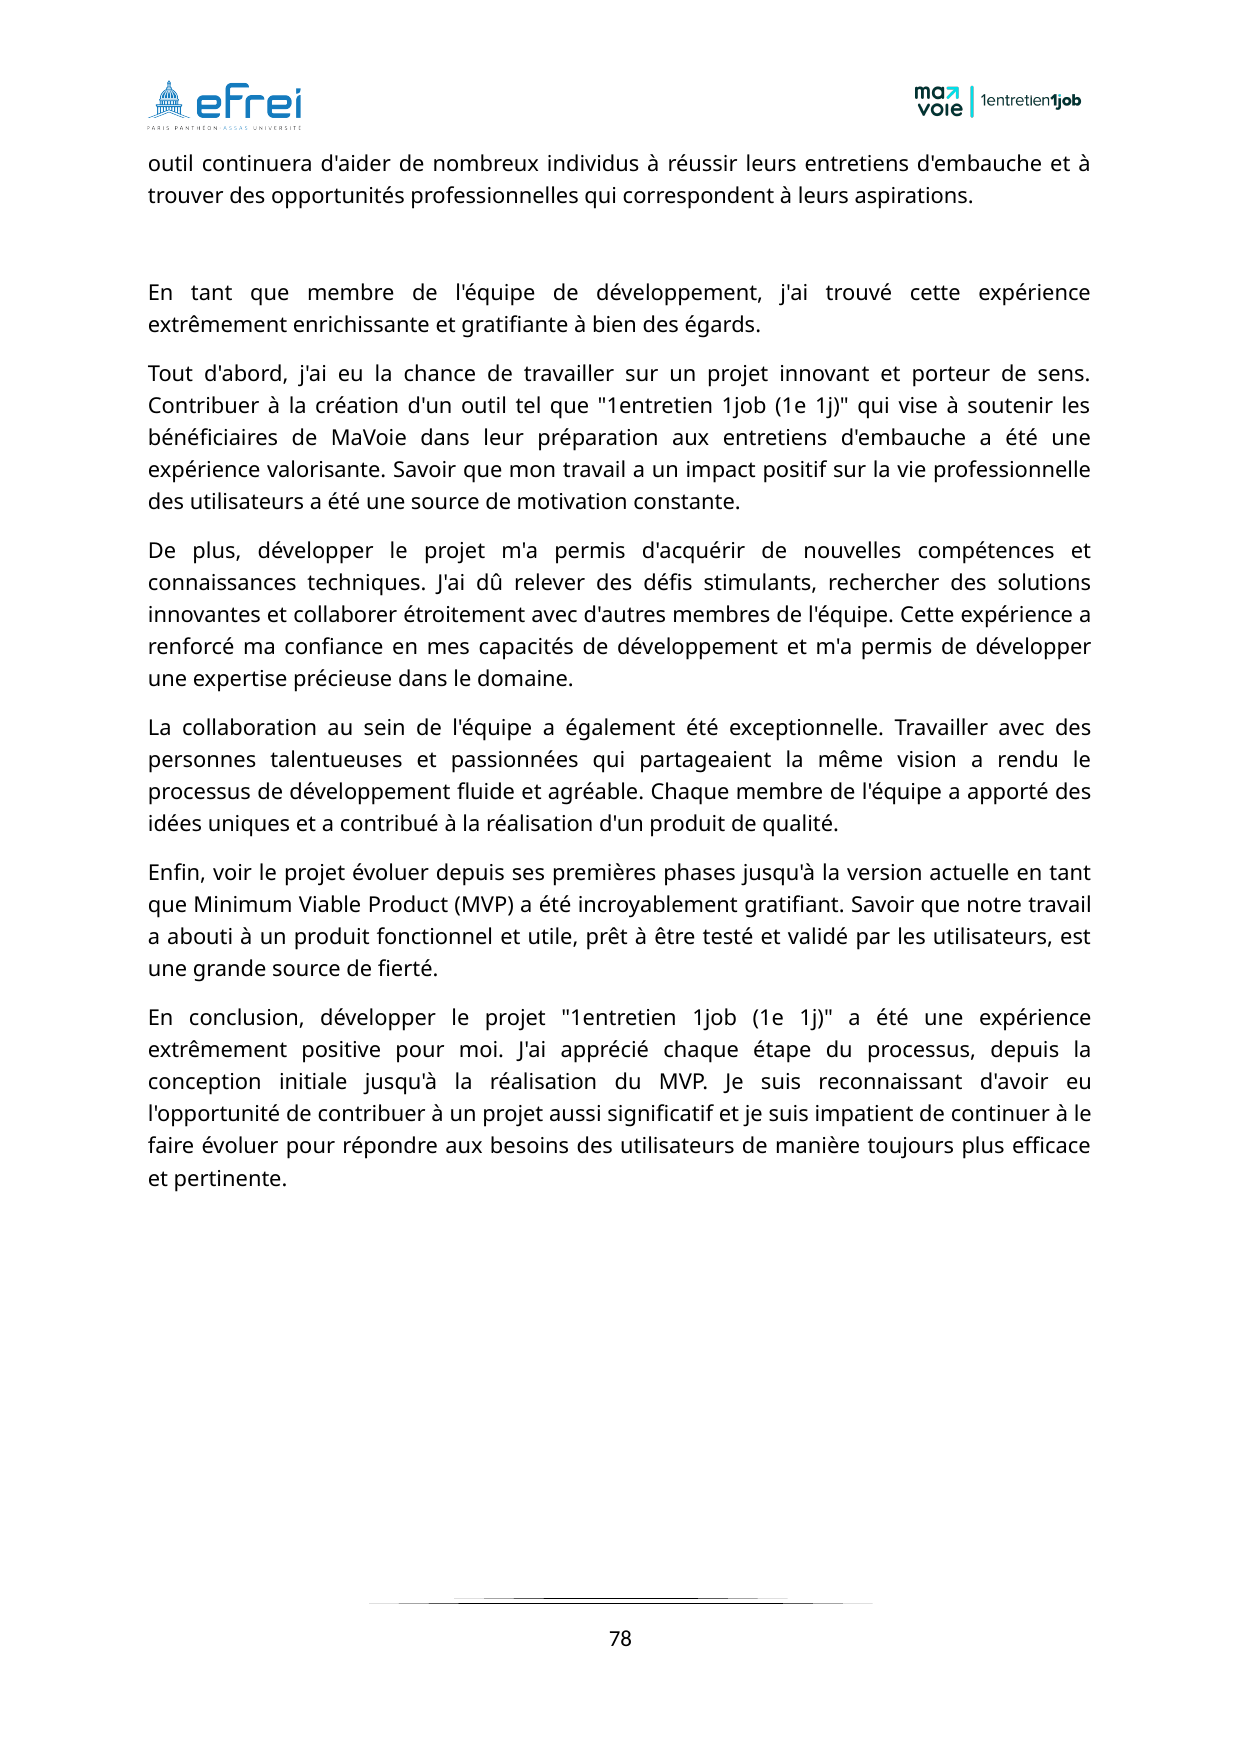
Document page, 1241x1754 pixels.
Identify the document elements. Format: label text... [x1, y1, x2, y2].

picture [903, 73, 1093, 130]
text La collaboration au sein de l'équipe a également été exceptionnelle. Travailler avec des personnes talentueuses et passionnées qui partageaient la même vision a rendu le processus de développement fluide et agréable. Chaque membre de l'équipe a apporté des idées uniques et a contribué à la réalisation d'un produit de qualité. [148, 712, 1093, 838]
text De plus, développer le projet m'a permis d'acquérir de nouvelles compétences et connaissances techniques. J'ai dû relever des défis stimulants, rechercher des solutions innovantes et collaborer étroitement avec d'autres membres de l'équipe. Cette expérience a renforcé ma confiance en mes capacités de développement et m'a permis de développer une expertise précieuse dans le domaine. [148, 535, 1093, 693]
text Tout d'abord, j'ai eu la chance de travailler sur un projet innovant et porteur de sens. Contribuer à la création d'un outil tel que "1entretien 1job (1e 1j)" qui vise à soutenir les bénéficiaires de MaVoie dans leur préparation aux entretiens d'embauche a été une expérience valorisante. Savoir que mon travail a un impact positif sur la vie professionnelle des utilisateurs a été une source de motivation constante. [148, 358, 1093, 516]
picture [147, 80, 301, 130]
text En conclusion, développer le projet "1entretien 1job (1e 1j)" a été une expérience extrêmement positive pour moi. J'ai apprécié chaque étape du processus, depuis la conception initiale jusqu'à la réalisation du MVP. Je suis reconnaissant d'avoir eu l'opportunité de contribuer à un projet aussi significatif et je suis impatient de continuer à le faire évoluer pour répondre aux besoins des utilisateurs de manière toujours plus efficace et pertinente. [148, 1002, 1093, 1192]
text Enfin, voir le projet évoluer depuis ses premières phases jusqu'à la version actuelle en tant que Minimum Viable Product (MVP) a été incroyablement gratifiant. Savoir que notre travail a abouti à un produit fonctionnel et utile, prêt à être testé et validé par les utilisateurs, est une grande source de fierté. [148, 857, 1093, 983]
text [148, 148, 1093, 209]
text En tant que membre de l'équipe de développement, j'ai trouvé cette expérience extrêmement enrichissante et gratifiante à bien des égards. [148, 277, 1093, 339]
